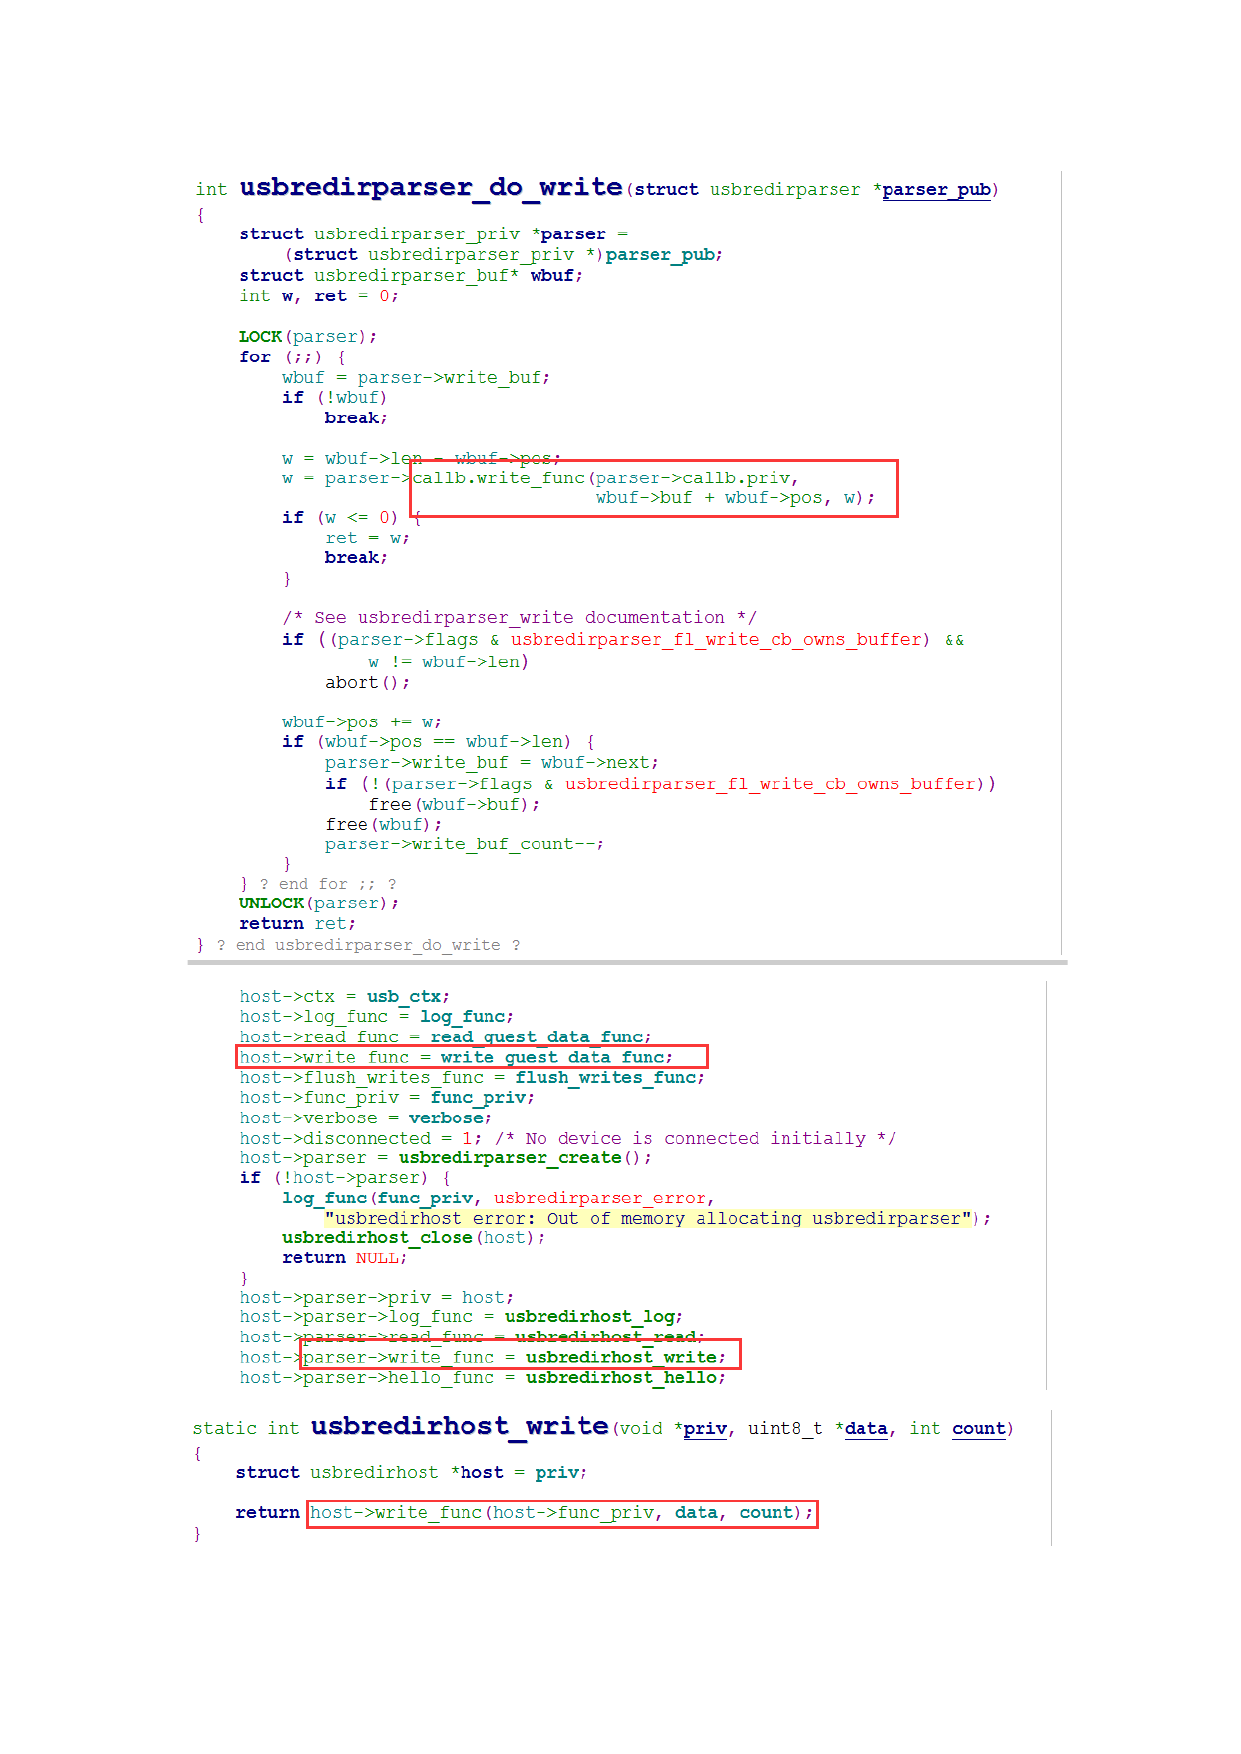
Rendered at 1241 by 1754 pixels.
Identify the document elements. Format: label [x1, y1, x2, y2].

picture [187, 981, 1057, 1390]
picture [187, 1410, 1057, 1546]
picture [187, 171, 1068, 965]
